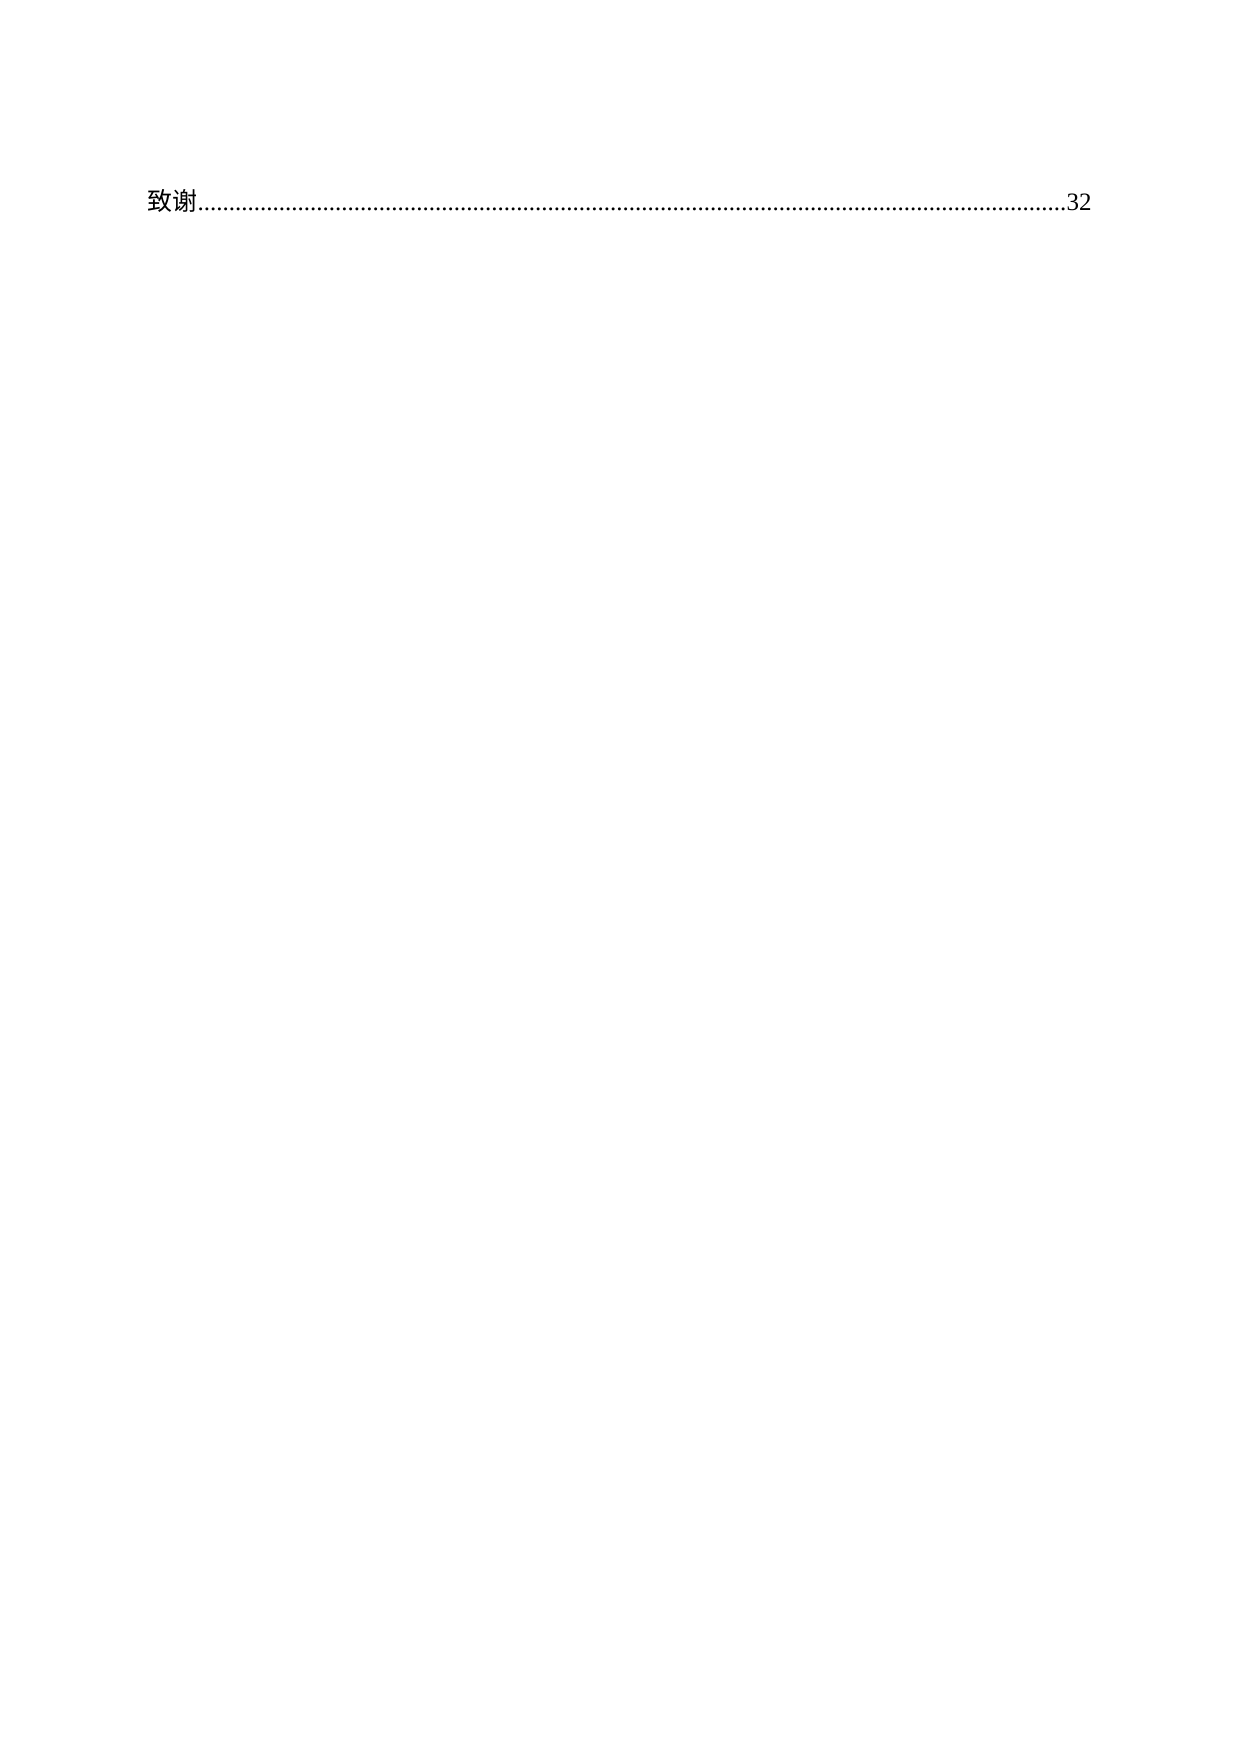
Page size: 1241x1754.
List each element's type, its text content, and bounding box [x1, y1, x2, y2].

text 致谢 32 [148, 181, 1092, 217]
